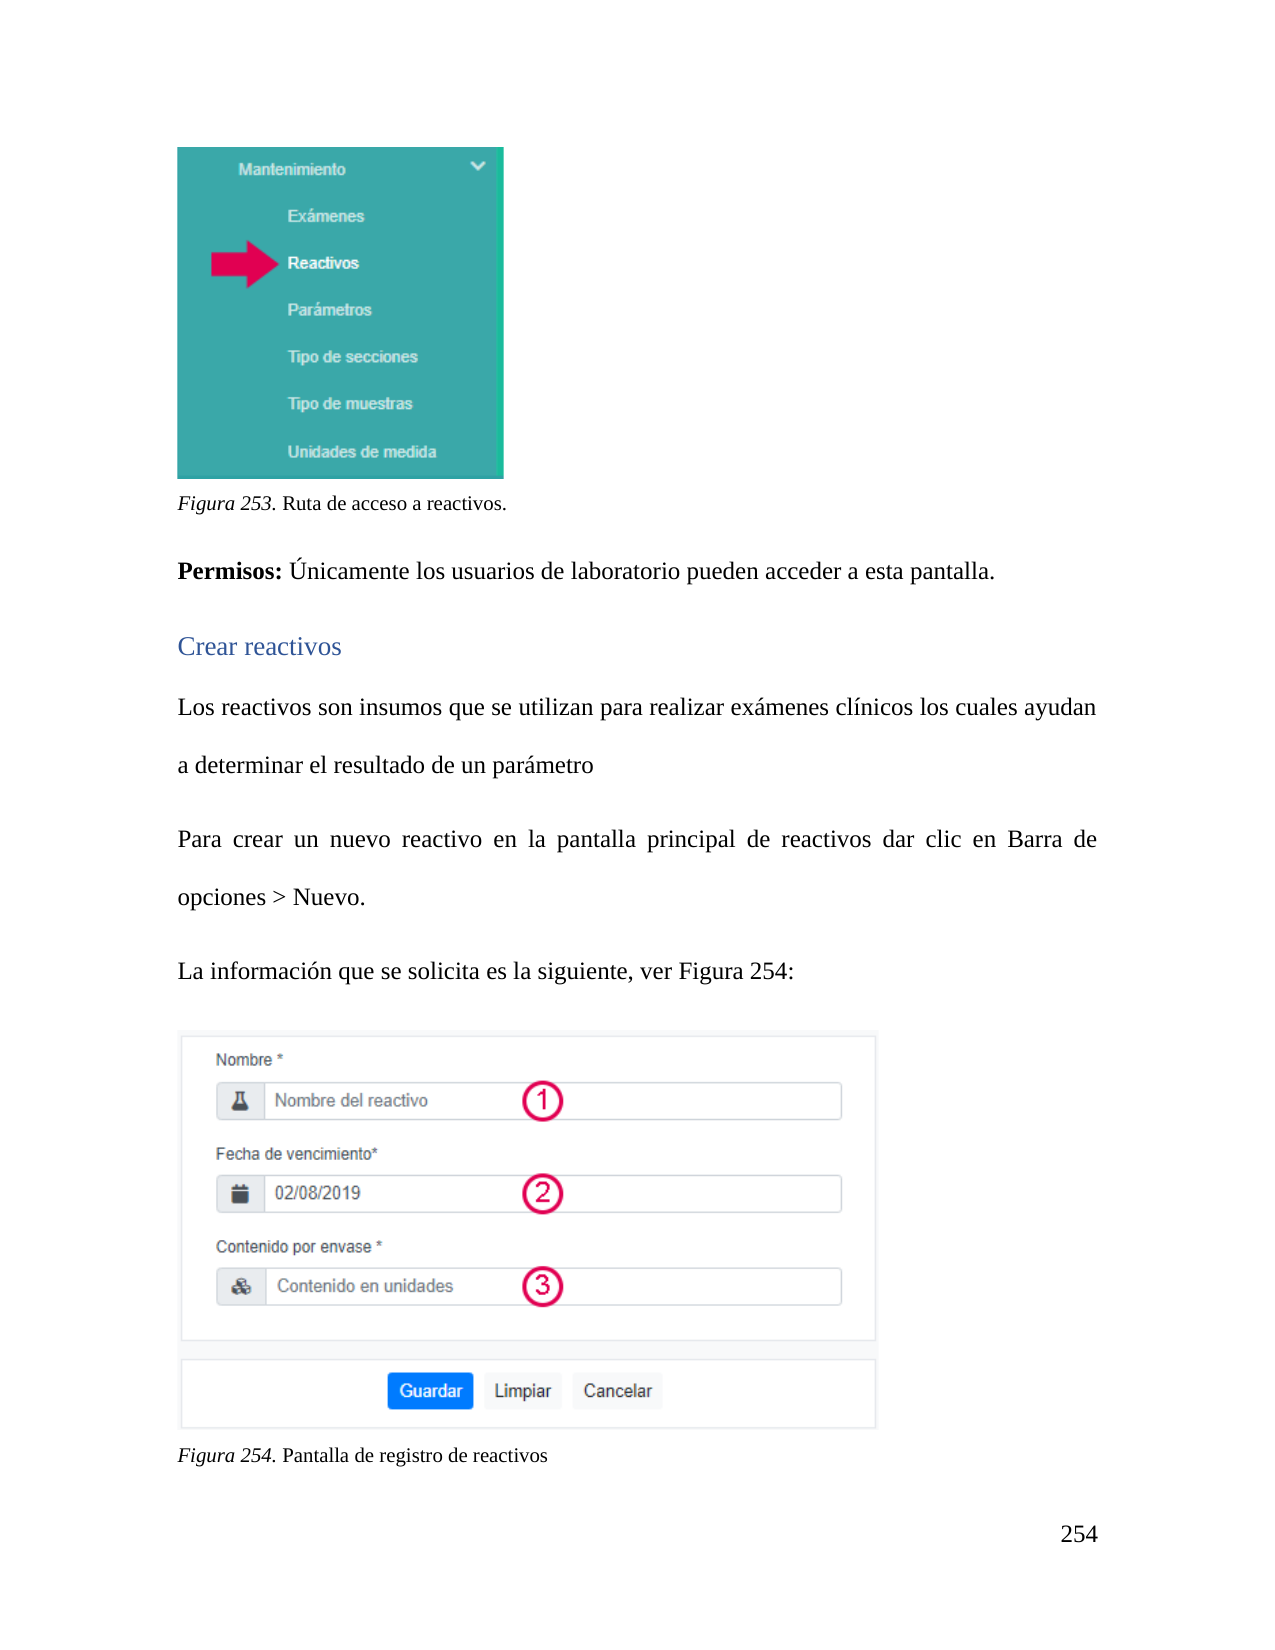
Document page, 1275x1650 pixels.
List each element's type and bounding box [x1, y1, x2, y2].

picture [177, 147, 504, 479]
picture [177, 1030, 879, 1430]
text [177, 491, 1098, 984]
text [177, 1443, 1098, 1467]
